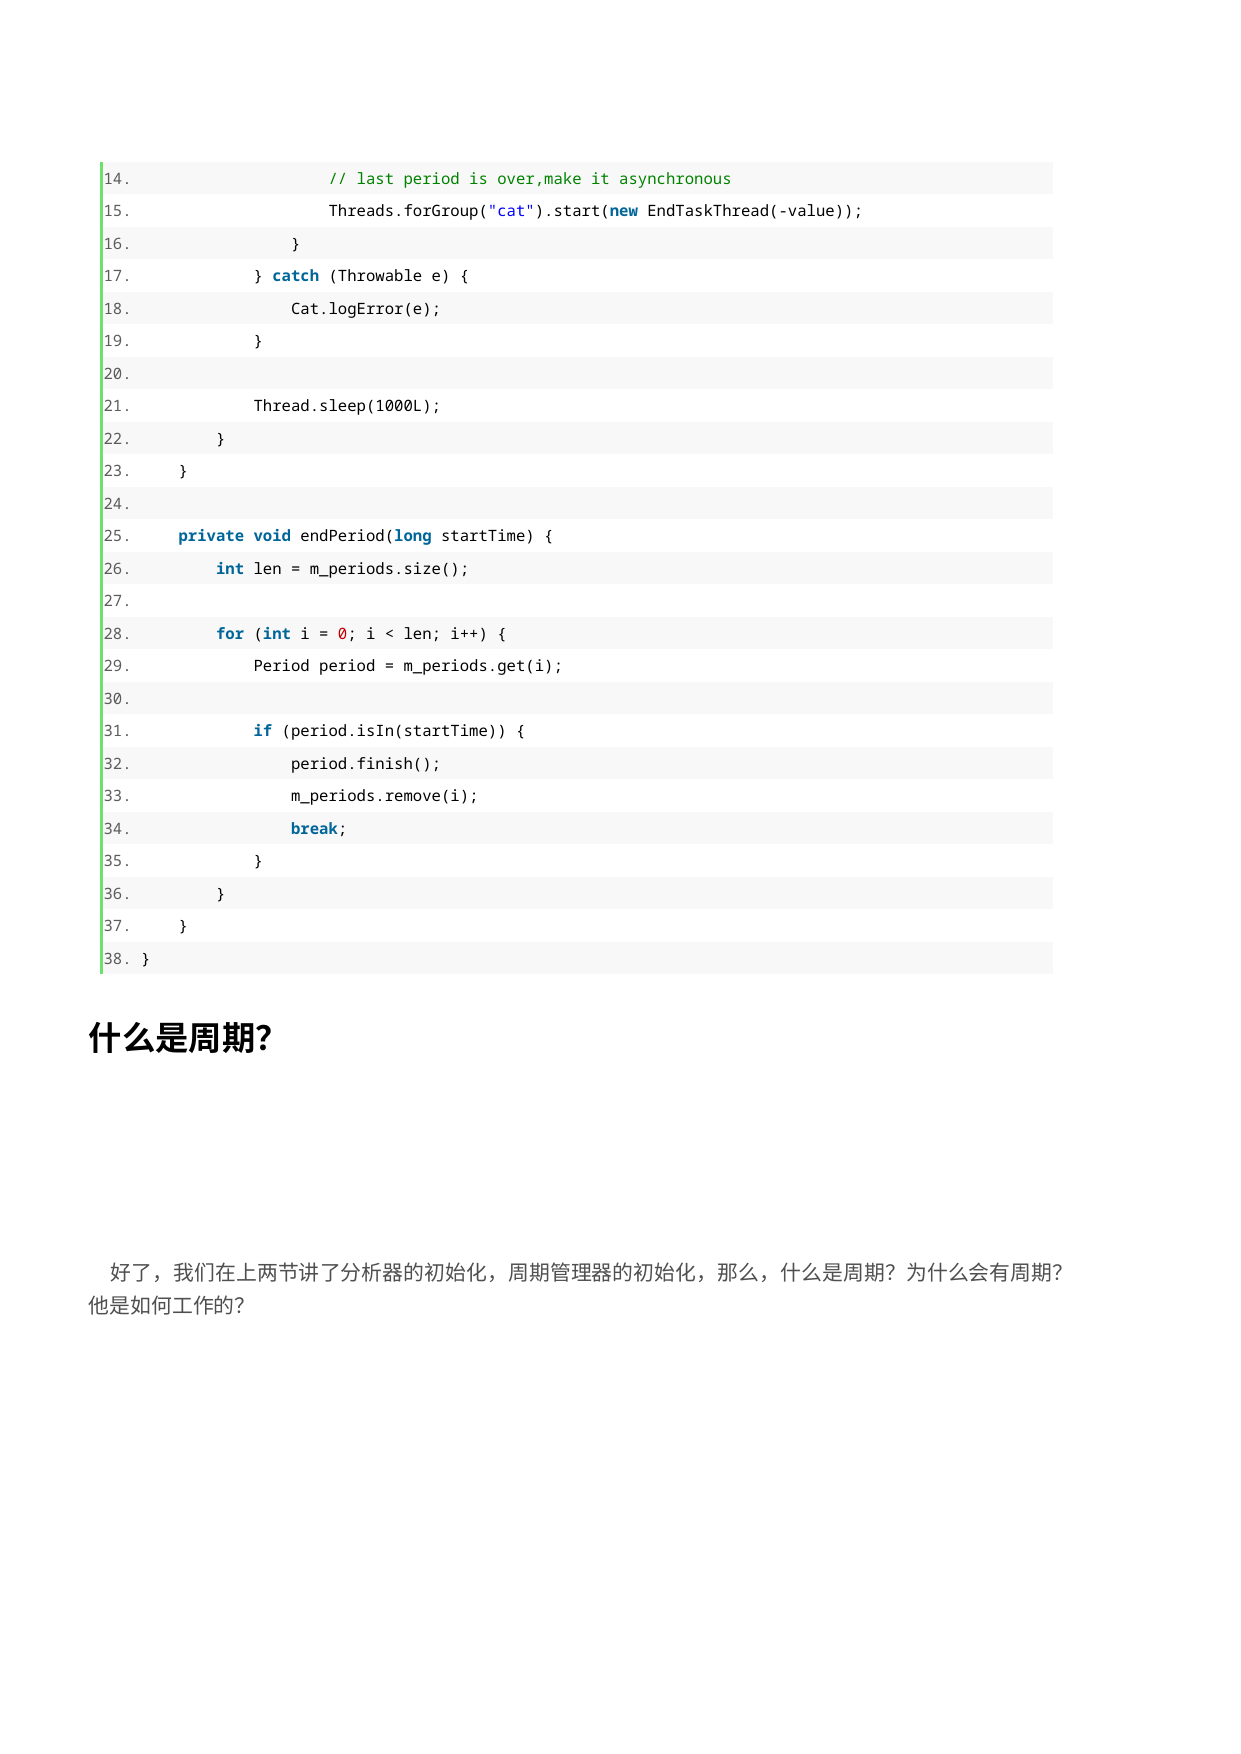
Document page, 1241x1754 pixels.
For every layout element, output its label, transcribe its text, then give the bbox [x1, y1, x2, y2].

list Thread.sleep(1000L); [103, 389, 1053, 422]
list } [103, 422, 1053, 454]
list Cat.logError(e); [103, 292, 1053, 324]
list if (period.isIn(startTime)) { [103, 714, 1053, 747]
list int len = m_periods.size(); [103, 552, 1053, 584]
list m_periods.remove(i); [103, 779, 1053, 812]
list // last period is over,make it asynchronous [103, 162, 1053, 194]
list period.finish(); [103, 747, 1053, 779]
list Threads.forGroup("cat").start(new EndTaskThread(-value)); [103, 194, 1053, 227]
list } catch (Throwable e) { [103, 259, 1053, 292]
list } [103, 942, 1053, 974]
list } [103, 227, 1053, 259]
list } [103, 909, 1053, 942]
list } [103, 454, 1053, 487]
list Period period = m_periods.get(i); [103, 649, 1053, 682]
subtitle 什么是周期？ [89, 1004, 1053, 1181]
text 好了，我们在上两节讲了分析器的初始化，周期管理器的初始化，那么，什么是周期？为什么会有周期？他是如何工作的？ [89, 1256, 1053, 1321]
list } [103, 844, 1053, 877]
list private void endPeriod(long startTime) { [103, 519, 1053, 552]
list } [103, 324, 1053, 357]
list } [103, 877, 1053, 909]
list for (int i = 0; i < len; i++) { [103, 617, 1053, 649]
list break; [103, 812, 1053, 844]
